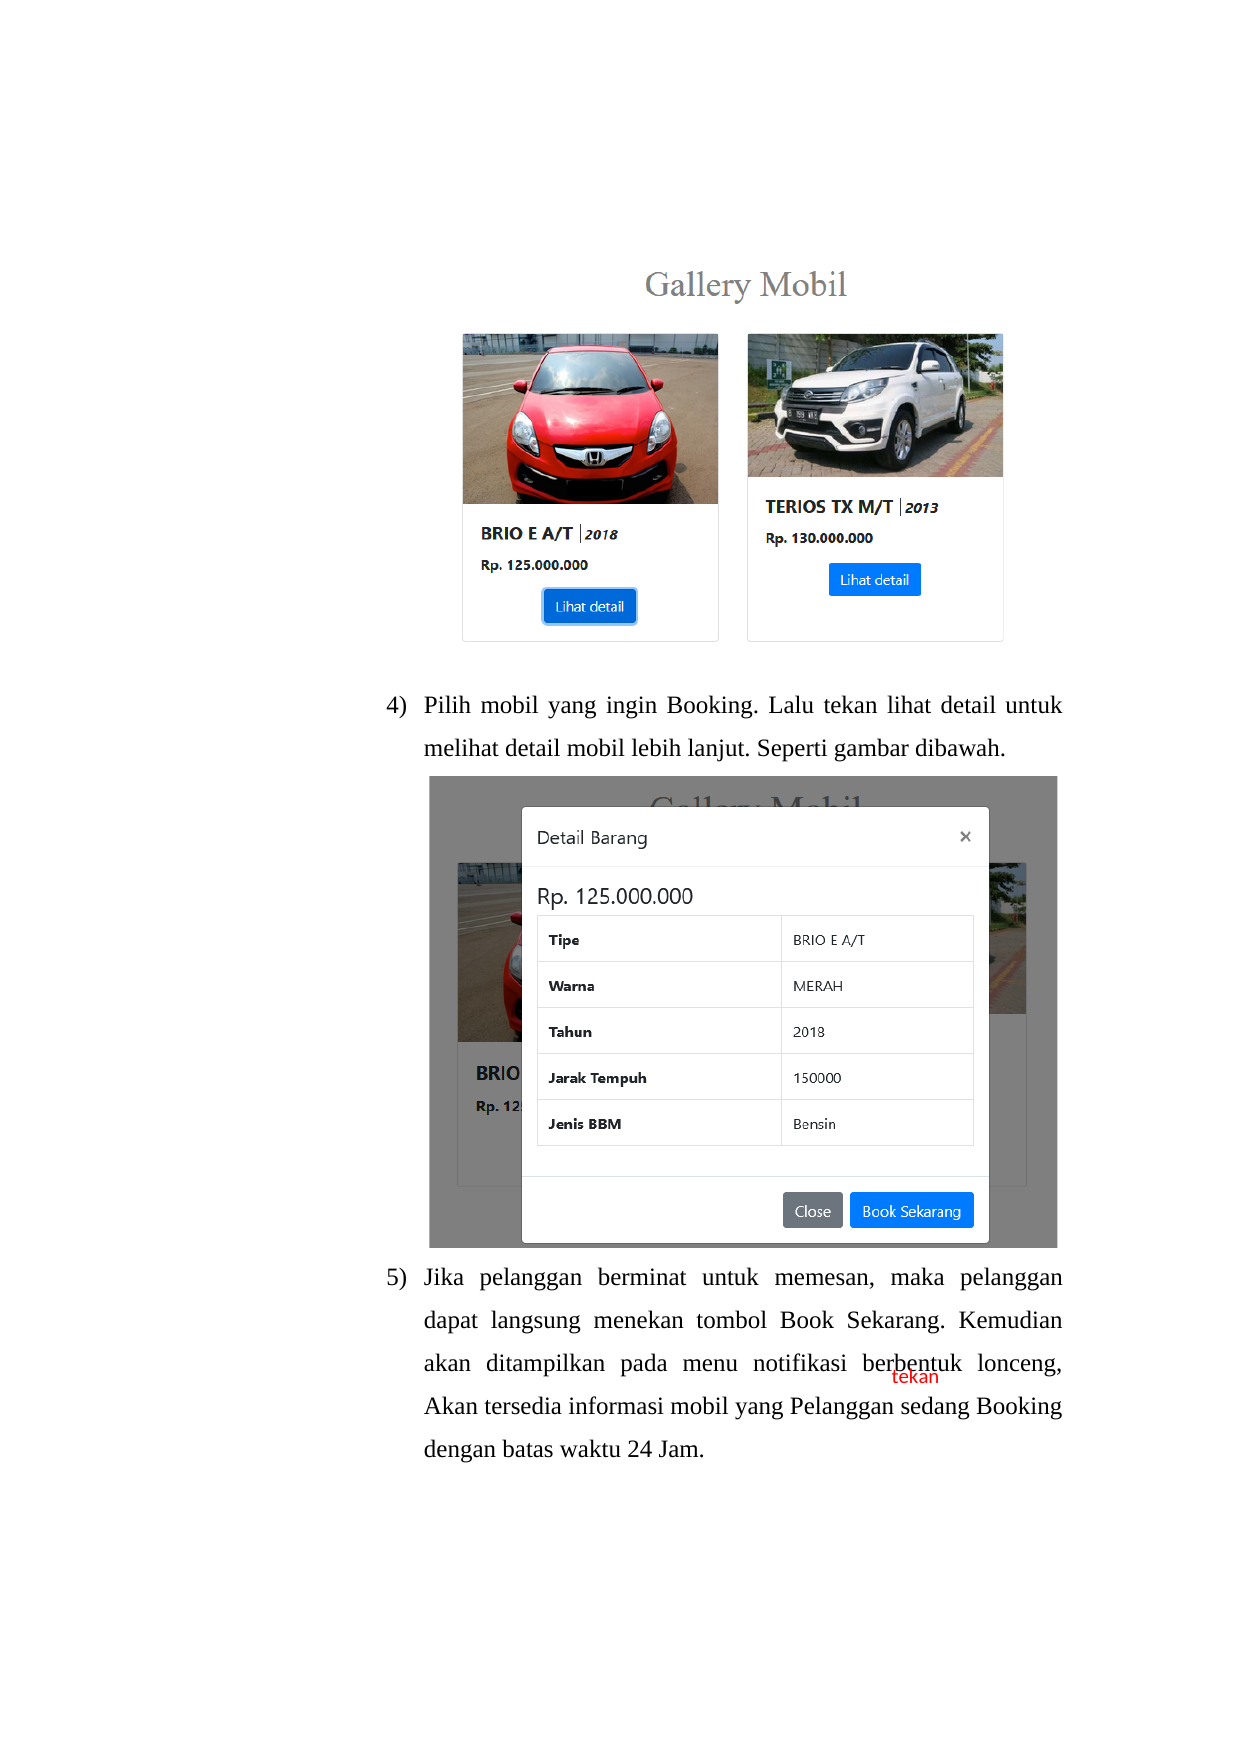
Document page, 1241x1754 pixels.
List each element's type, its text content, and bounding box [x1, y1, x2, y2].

list Jika pelanggan berminat untuk memesan, maka pelanggan dapat langsung menekan tombol Book Sekarang. Kemudian akan ditampilkan pada menu notifikasi berbentuk lonceng, Akan tersedia informasi mobil yang Pelanggan sedang Booking dengan batas waktu 24 Jam. [386, 1262, 1063, 1463]
list Pilih mobil yang ingin Booking. Lalu tekan lihat detail untuk melihat detail mobil lebih lanjut. Seperti gambar dibawah. [386, 690, 1063, 762]
picture [427, 236, 1059, 676]
picture [429, 776, 1058, 1248]
